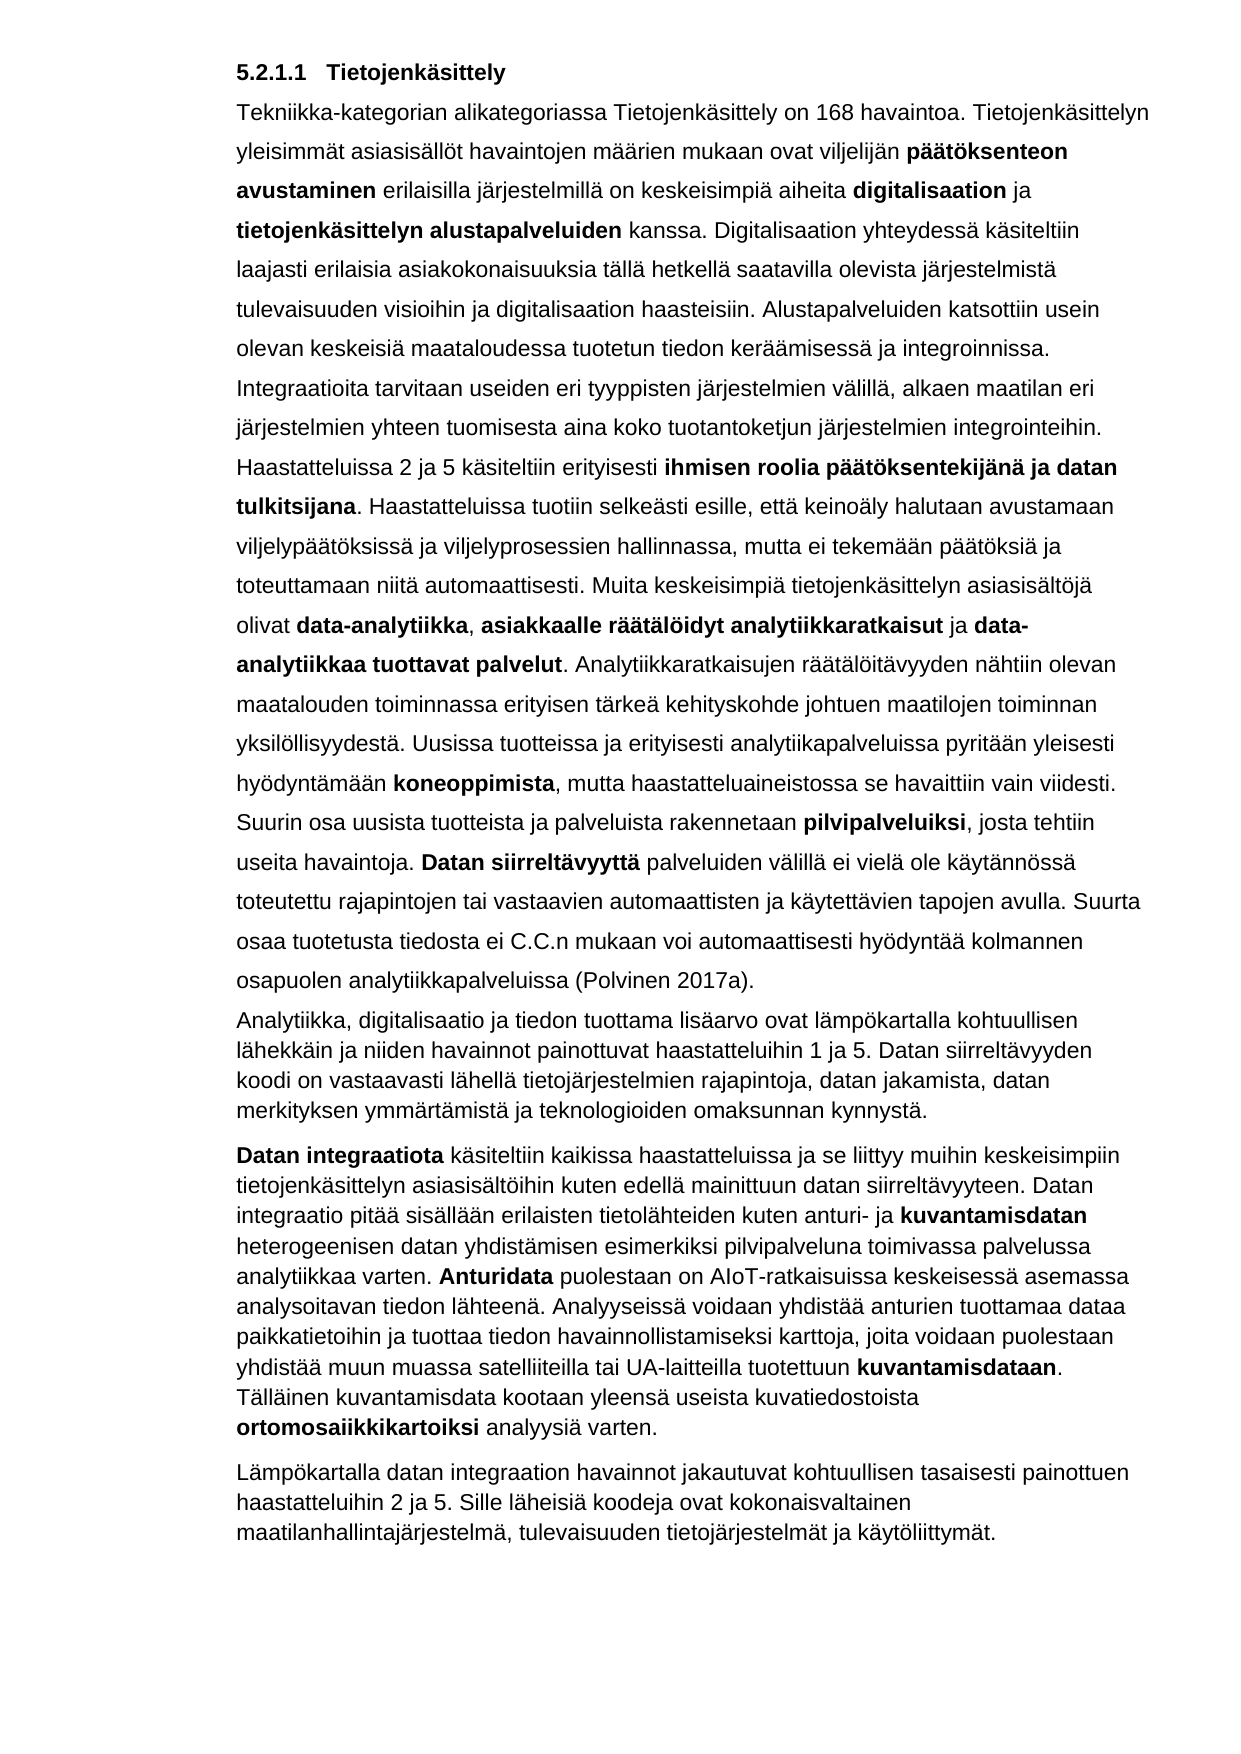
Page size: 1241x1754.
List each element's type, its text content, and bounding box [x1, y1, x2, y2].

text Analytiikka, digitalisaatio ja tiedon tuottama lisäarvo ovat lämpökartalla kohtuullisen lähekkäin ja niiden havainnot painottuvat haastatteluihin 1 ja 5. Datan siirreltävyyden koodi on vastaavasti lähellä tietojärjestelmien rajapintoja, datan jakamista, datan merkityksen ymmärtämistä ja teknologioiden omaksunnan kynnystä. [236, 1007, 1152, 1123]
text Datan integraatiota käsiteltiin kaikissa haastatteluissa ja se liittyy muihin keskeisimpiin tietojenkäsittelyn asiasisältöihin kuten edellä mainittuun datan siirreltävyyteen. Datan integraatio pitää sisällään erilaisten tietolähteiden kuten anturi- ja kuvantamisdatan heterogeenisen datan yhdistämisen esimerkiksi pilvipalveluna toimivassa palvelussa analytiikkaa varten. Anturidata puolestaan on AIoT-ratkaisuissa keskeisessä asemassa analysoitavan tiedon lähteenä. Analyyseissä voidaan yhdistää anturien tuottamaa dataa paikkatietoihin ja tuottaa tiedon havainnollistamiseksi karttoja, joita voidaan puolestaan yhdistää muun muassa satelliiteilla tai UA-laitteilla tuotettuun kuvantamisdataan. Tälläinen kuvantamisdata kootaan yleensä useista kuvatiedostoista ortomosaiikkikartoiksi analyysiä varten. [236, 1142, 1152, 1440]
subtitle Tietojenkäsittely [236, 59, 1152, 85]
text Lämpökartalla datan integraation havainnot jakautuvat kohtuullisen tasaisesti painottuen haastatteluihin 2 ja 5. Sille läheisiä koodeja ovat kokonaisvaltainen maatilanhallintajärjestelmä, tulevaisuuden tietojärjestelmät ja käytöliittymät. [236, 1459, 1152, 1545]
